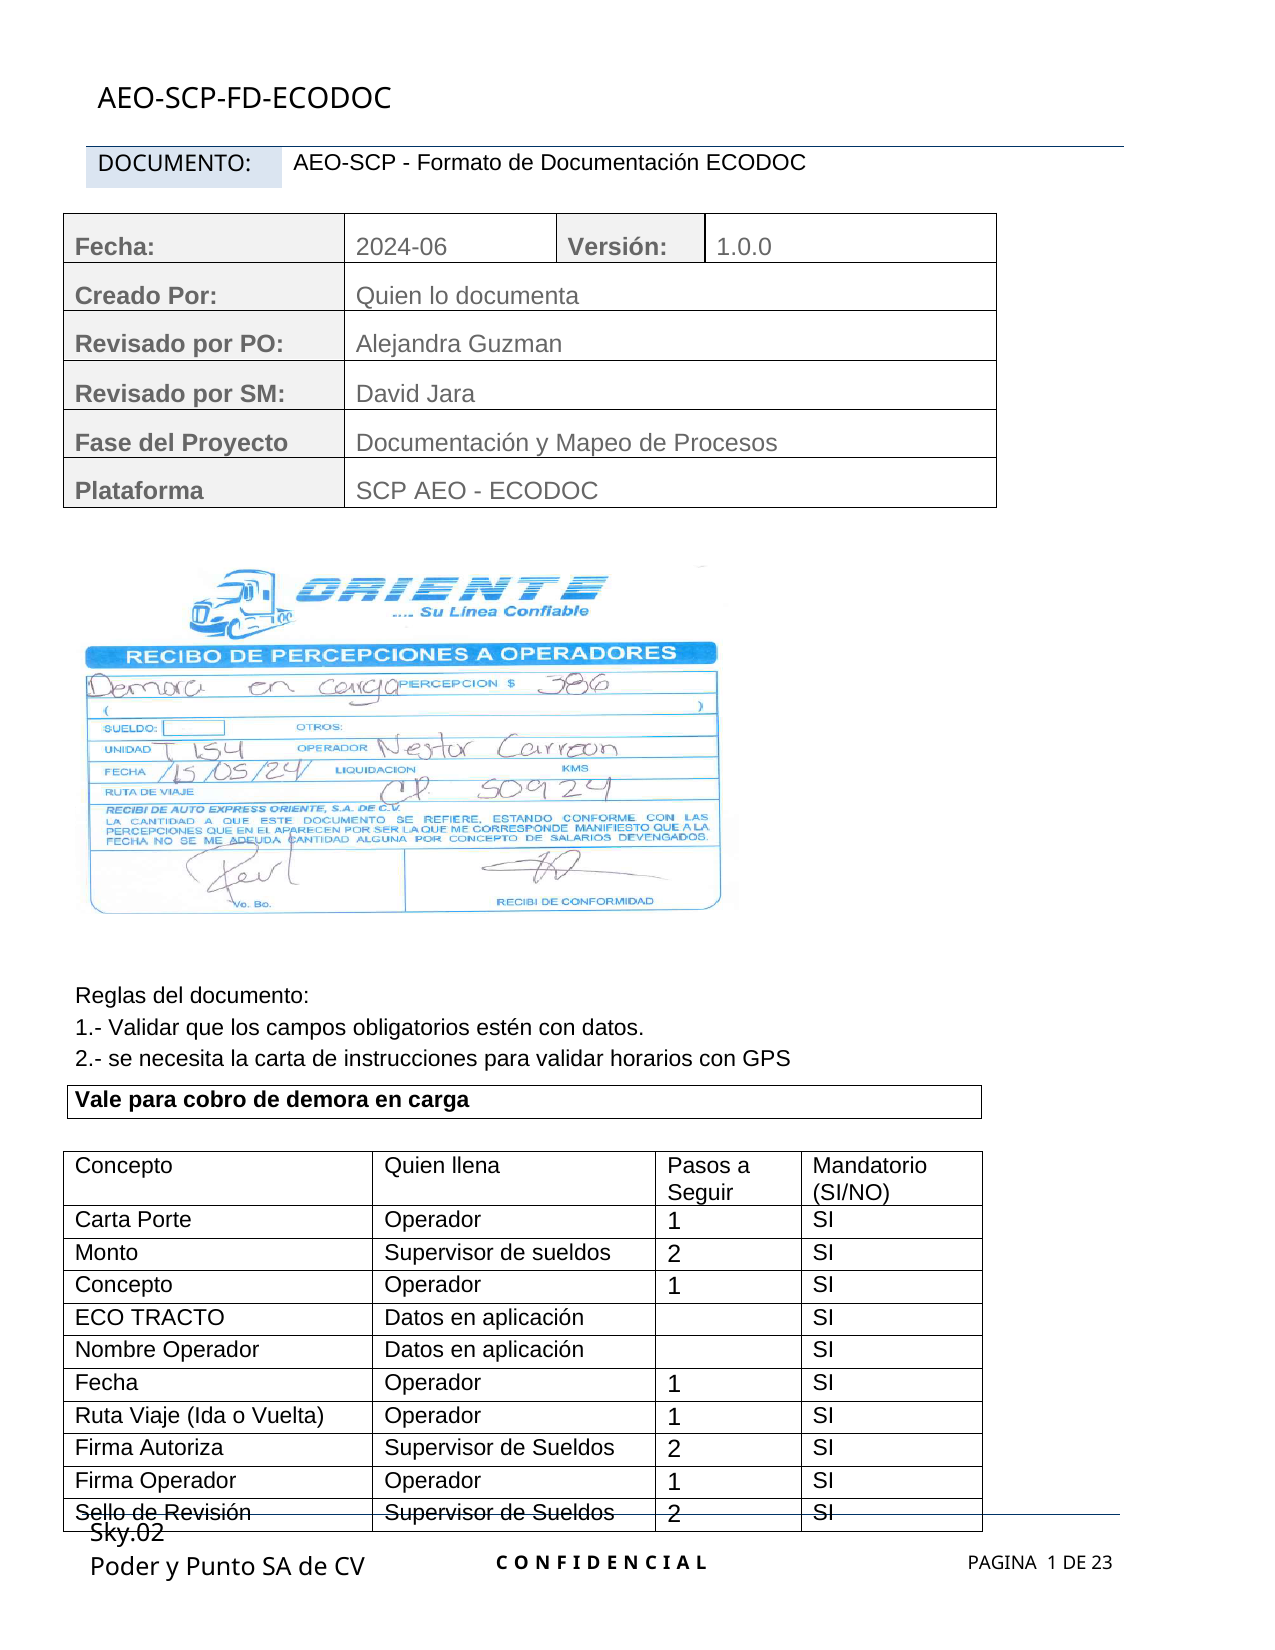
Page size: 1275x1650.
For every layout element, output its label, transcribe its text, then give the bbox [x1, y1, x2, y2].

table_cell SI [802, 1467, 982, 1498]
text 2.- se necesita la carta de instrucciones para validar horarios con GPS [75, 1045, 1200, 1071]
table_cell Plataforma [64, 458, 344, 507]
table_cell 2 [656, 1499, 801, 1531]
table_header Versión: [557, 214, 704, 262]
table_cell Concepto [64, 1271, 372, 1303]
table_cell Ruta Viaje (Ida o Vuelta) [64, 1402, 372, 1433]
table_cell Supervisor de Sueldos [373, 1434, 655, 1466]
table_cell Monto [64, 1239, 372, 1270]
table_cell Supervisor de Sueldos [373, 1499, 655, 1531]
text Reglas del documento: [75, 950, 1200, 1008]
table_cell Revisado por PO: [64, 311, 344, 359]
table_cell Documentación y Mapeo de Procesos [345, 410, 996, 457]
table_header 1.0.0 [706, 214, 996, 262]
table_cell Operador [373, 1467, 655, 1498]
table_cell SI [802, 1434, 982, 1466]
table_cell SI [802, 1239, 982, 1270]
table_cell 2 [656, 1239, 801, 1270]
table_cell SI [802, 1206, 982, 1237]
table_cell 1 [656, 1467, 801, 1498]
table_cell [656, 1336, 801, 1368]
table_cell [656, 1304, 801, 1335]
table_cell Datos en aplicación [373, 1336, 655, 1368]
table_cell SCP AEO - ECODOC [345, 458, 996, 507]
table_cell Nombre Operador [64, 1336, 372, 1368]
table_cell SI [802, 1271, 982, 1303]
picture [75, 565, 739, 914]
table_cell SI [802, 1402, 982, 1433]
table_header 2024-06 [345, 214, 556, 262]
table_header Mandatorio (SI/NO) [802, 1152, 982, 1205]
text 1.- Validar que los campos obligatorios estén con datos. [75, 1013, 1200, 1040]
table_cell Operador [373, 1271, 655, 1303]
table_cell 1 [656, 1402, 801, 1433]
table_cell Supervisor de sueldos [373, 1239, 655, 1270]
table_cell SI [802, 1336, 982, 1368]
table_cell Fecha [64, 1369, 372, 1401]
table_cell Creado Por: [64, 263, 344, 310]
table_cell Firma Autoriza [64, 1434, 372, 1466]
table_cell ECO TRACTO [64, 1304, 372, 1335]
table_cell Operador [373, 1206, 655, 1237]
table_cell SI [802, 1369, 982, 1401]
table_cell Firma Operador [64, 1467, 372, 1498]
table_cell Alejandra Guzman [345, 311, 996, 359]
table_cell Carta Porte [64, 1206, 372, 1237]
table_cell 2 [656, 1434, 801, 1466]
table_cell Operador [373, 1369, 655, 1401]
table_header Fecha: [64, 214, 344, 262]
table_cell Operador [373, 1402, 655, 1433]
table_cell Sello de Revisión [64, 1499, 372, 1531]
table_header Vale para cobro de demora en carga [68, 1086, 981, 1117]
table_cell David Jara [345, 361, 996, 409]
table_cell 1 [656, 1369, 801, 1401]
table_header Pasos a Seguir [656, 1152, 801, 1205]
table_header Quien llena [373, 1152, 655, 1205]
table_cell 1 [656, 1206, 801, 1237]
table_cell SI [802, 1499, 982, 1531]
table_cell Quien lo documenta [345, 263, 996, 310]
table_cell Fase del Proyecto [64, 410, 344, 457]
table_cell 1 [656, 1271, 801, 1303]
table_header Concepto [64, 1152, 372, 1205]
table_cell Datos en aplicación [373, 1304, 655, 1335]
table_cell Revisado por SM: [64, 361, 344, 409]
table_cell SI [802, 1304, 982, 1335]
